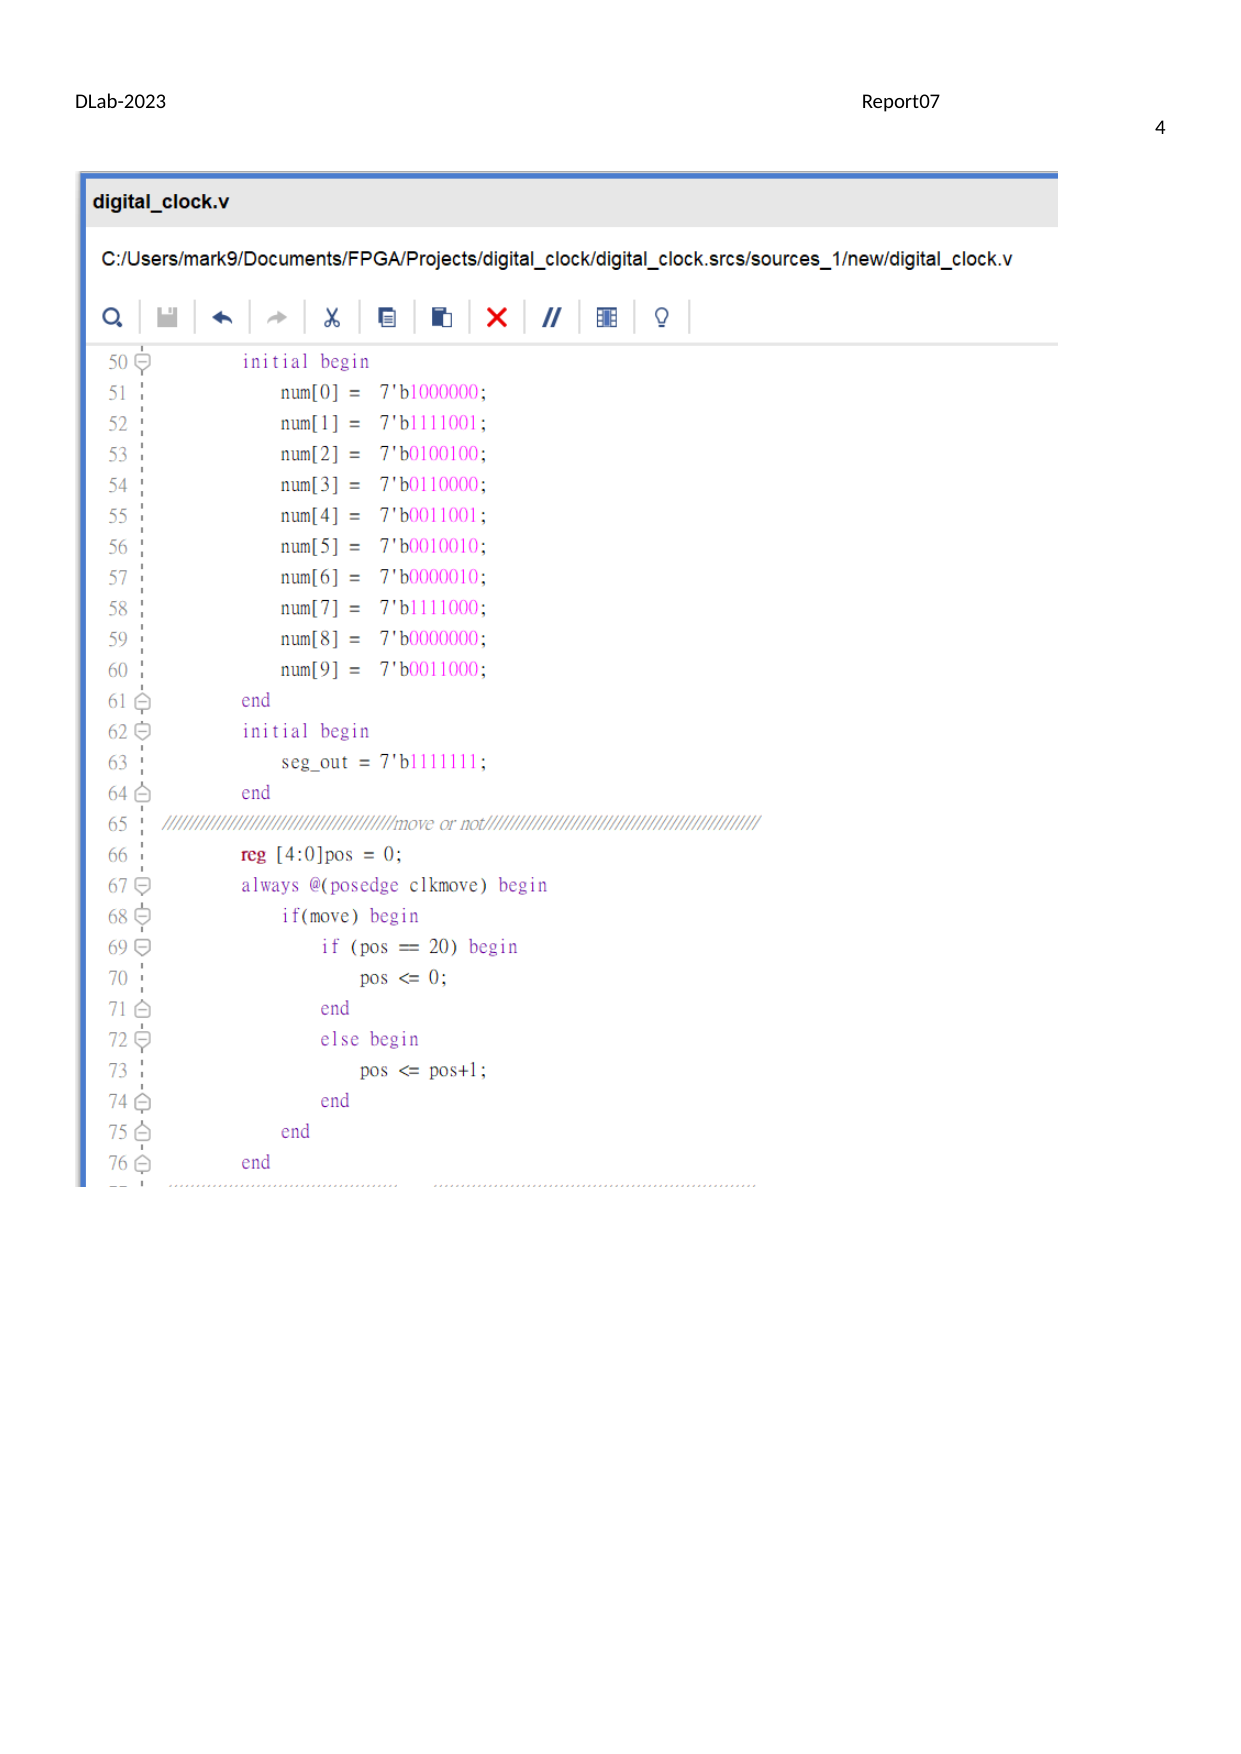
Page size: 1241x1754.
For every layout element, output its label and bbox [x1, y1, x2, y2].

picture [75, 171, 1058, 1187]
